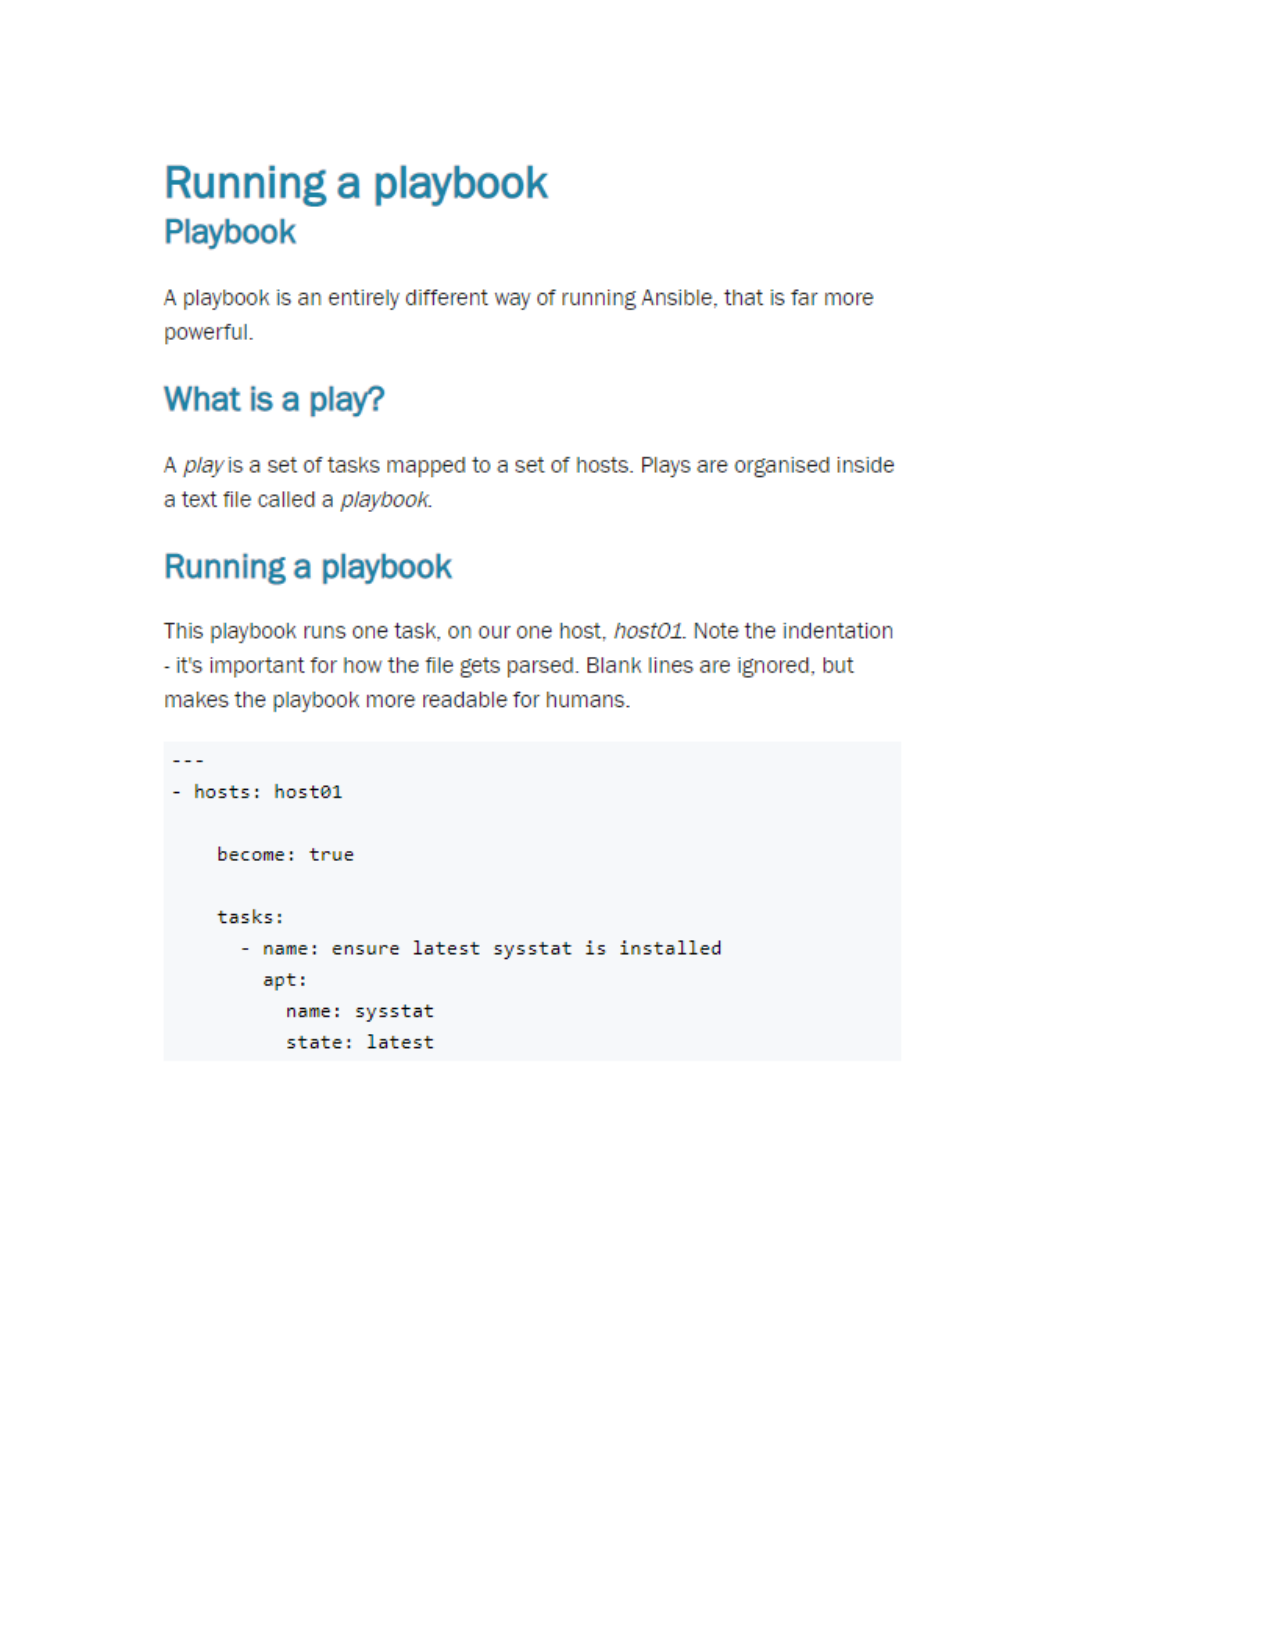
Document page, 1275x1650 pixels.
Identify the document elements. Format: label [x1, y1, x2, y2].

picture [150, 150, 902, 1069]
